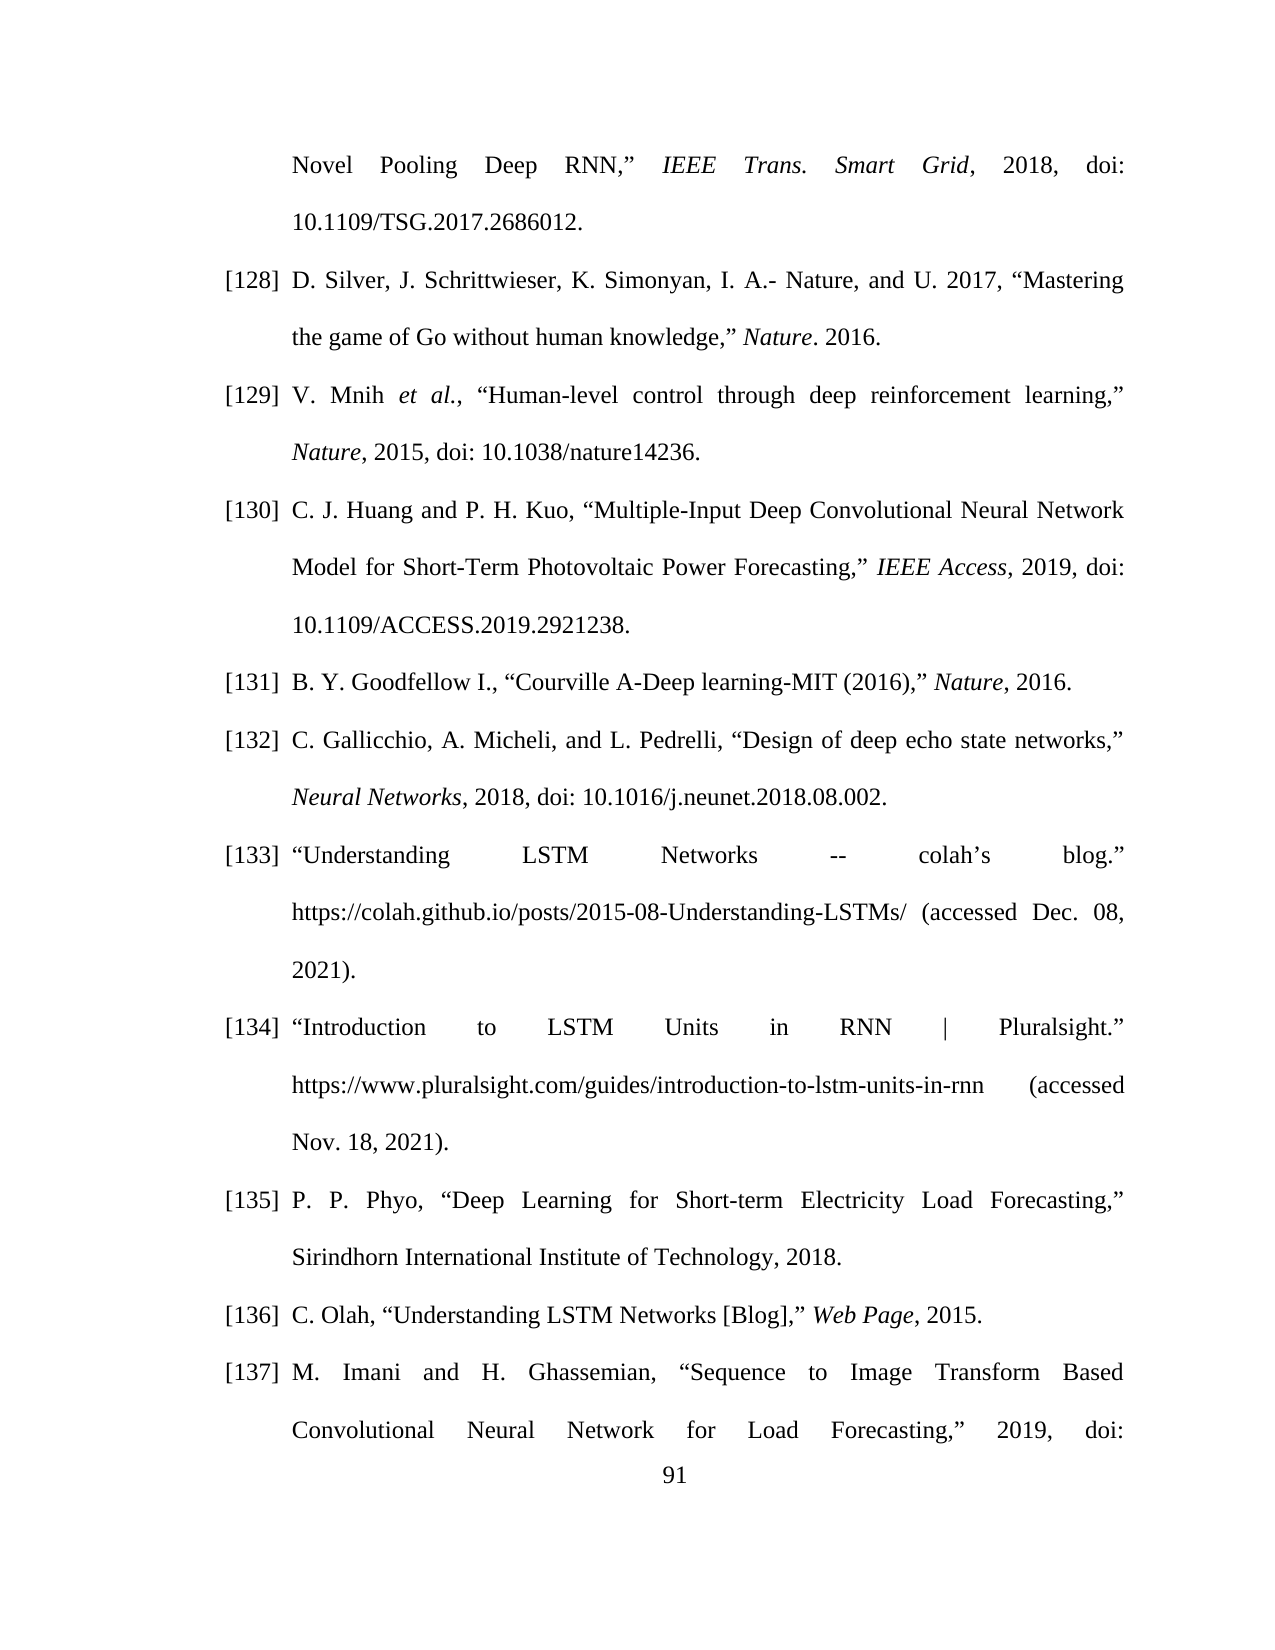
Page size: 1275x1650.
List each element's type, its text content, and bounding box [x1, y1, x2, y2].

text [135] P. P. Phyo, “Deep Learning for Short-term Electricity Load Forecasting,” Sirindhorn International Institute of Technology, 2018. [225, 1185, 1125, 1271]
text [131] B. Y. Goodfellow I., “Courville A-Deep learning-MIT (2016),” Nature, 2016. [225, 667, 1125, 696]
text [136] C. Olah, “Understanding LSTM Networks [Blog],” Web Page, 2015. [225, 1300, 1125, 1329]
text [129] V. Mnih et al., “Human-level control through deep reinforcement learning,” Nature, 2015, doi: 10.1038/nature14236. [225, 380, 1125, 466]
text [134] “Introduction to LSTM Units in RNN | Pluralsight.” https://www.pluralsight.com/guides/introduction-to-lstm-units-in-rnn (accessed Nov. 18, 2021). [225, 1012, 1125, 1156]
text [130] C. J. Huang and P. H. Kuo, “Multiple-Input Deep Convolutional Neural Network Model for Short-Term Photovoltaic Power Forecasting,” IEEE Access, 2019, doi: 10.1109/ACCESS.2019.2921238. [225, 495, 1125, 639]
text [128] D. Silver, J. Schrittwieser, K. Simonyan, I. A.- Nature, and U. 2017, “Mastering the game of Go without human knowledge,” Nature. 2016. [225, 265, 1125, 351]
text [225, 150, 1125, 236]
text [133] “Understanding LSTM Networks -- colah’s blog.” https://colah.github.io/posts/2015-08-Understanding-LSTMs/ (accessed Dec. 08, 2021). [225, 840, 1125, 984]
text [132] C. Gallicchio, A. Micheli, and L. Pedrelli, “Design of deep echo state networks,” Neural Networks, 2018, doi: 10.1016/j.neunet.2018.08.002. [225, 725, 1125, 811]
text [225, 1357, 1125, 1444]
